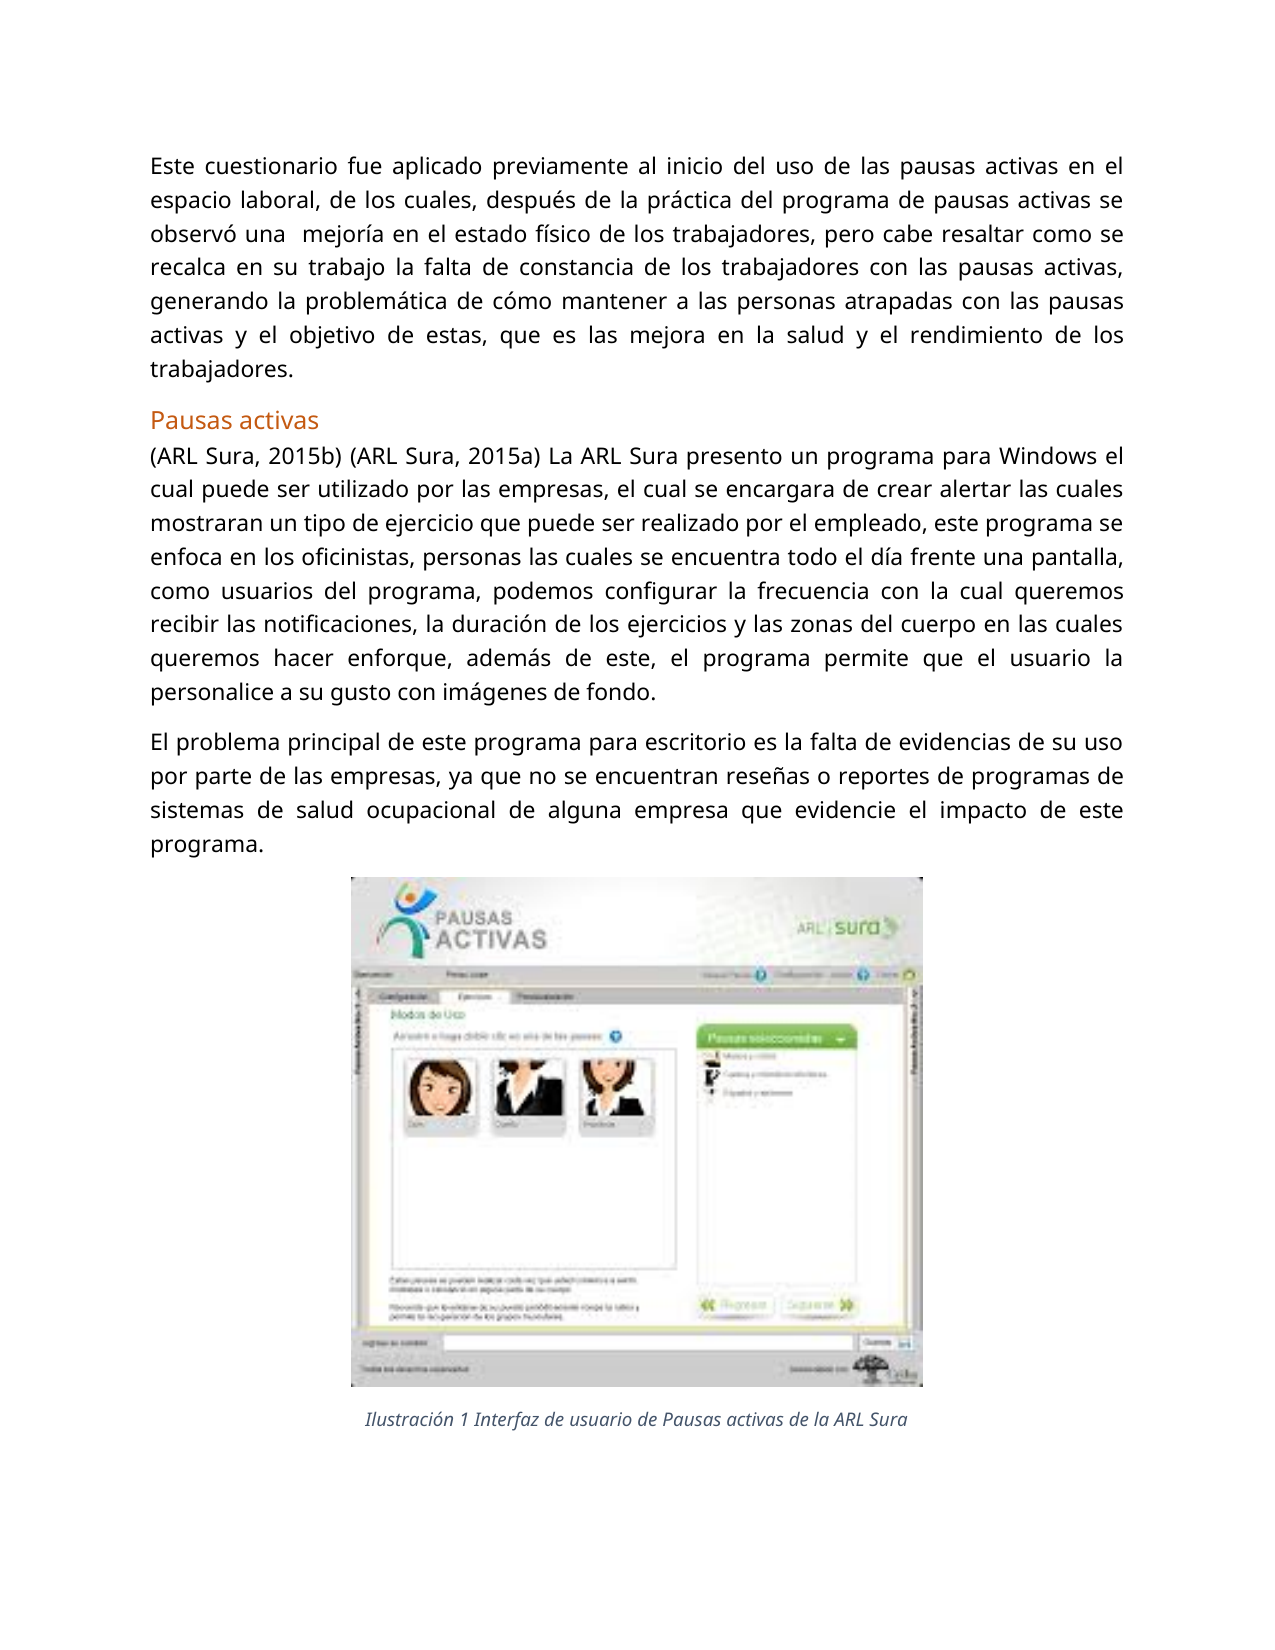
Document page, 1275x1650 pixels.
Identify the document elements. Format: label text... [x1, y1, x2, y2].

text Este cuestionario fue aplicado previamente al inicio del uso de las pausas activas en el espacio laboral, de los cuales, después de la práctica del programa de pausas activas se observó una mejoría en el estado físico de los trabajadores, pero cabe resaltar como se recalca en su trabajo la falta de constancia de los trabajadores con las pausas activas, generando la problemática de cómo mantener a las personas atrapadas con las pausas activas y el objetivo de estas, que es las mejora en la salud y el rendimiento de los trabajadores. [150, 150, 1125, 384]
text (ARL Sura, 2015b) (ARL Sura, 2015a) La ARL Sura presento un programa para Windows el cual puede ser utilizado por las empresas, el cual se encargara de crear alertar las cuales mostraran un tipo de ejercicio que puede ser realizado por el empleado, este programa se enfoca en los oficinistas, personas las cuales se encuentra todo el día frente una pantalla, como usuarios del programa, podemos configurar la frecuencia con la cual queremos recibir las notificaciones, la duración de los ejercicios y las zonas del cuerpo en las cuales queremos hacer enforque, además de este, el programa permite que el usuario la personalice a su gusto con imágenes de fondo. [150, 440, 1125, 707]
subtitle Pausas activas [150, 403, 1125, 437]
picture [351, 877, 923, 1387]
text El problema principal de este programa para escritorio es la falta de evidencias de su uso por parte de las empresas, ya que no se encuentran reseñas o reportes de programas de sistemas de salud ocupacional de alguna empresa que evidencie el impacto de este programa. [150, 726, 1125, 859]
